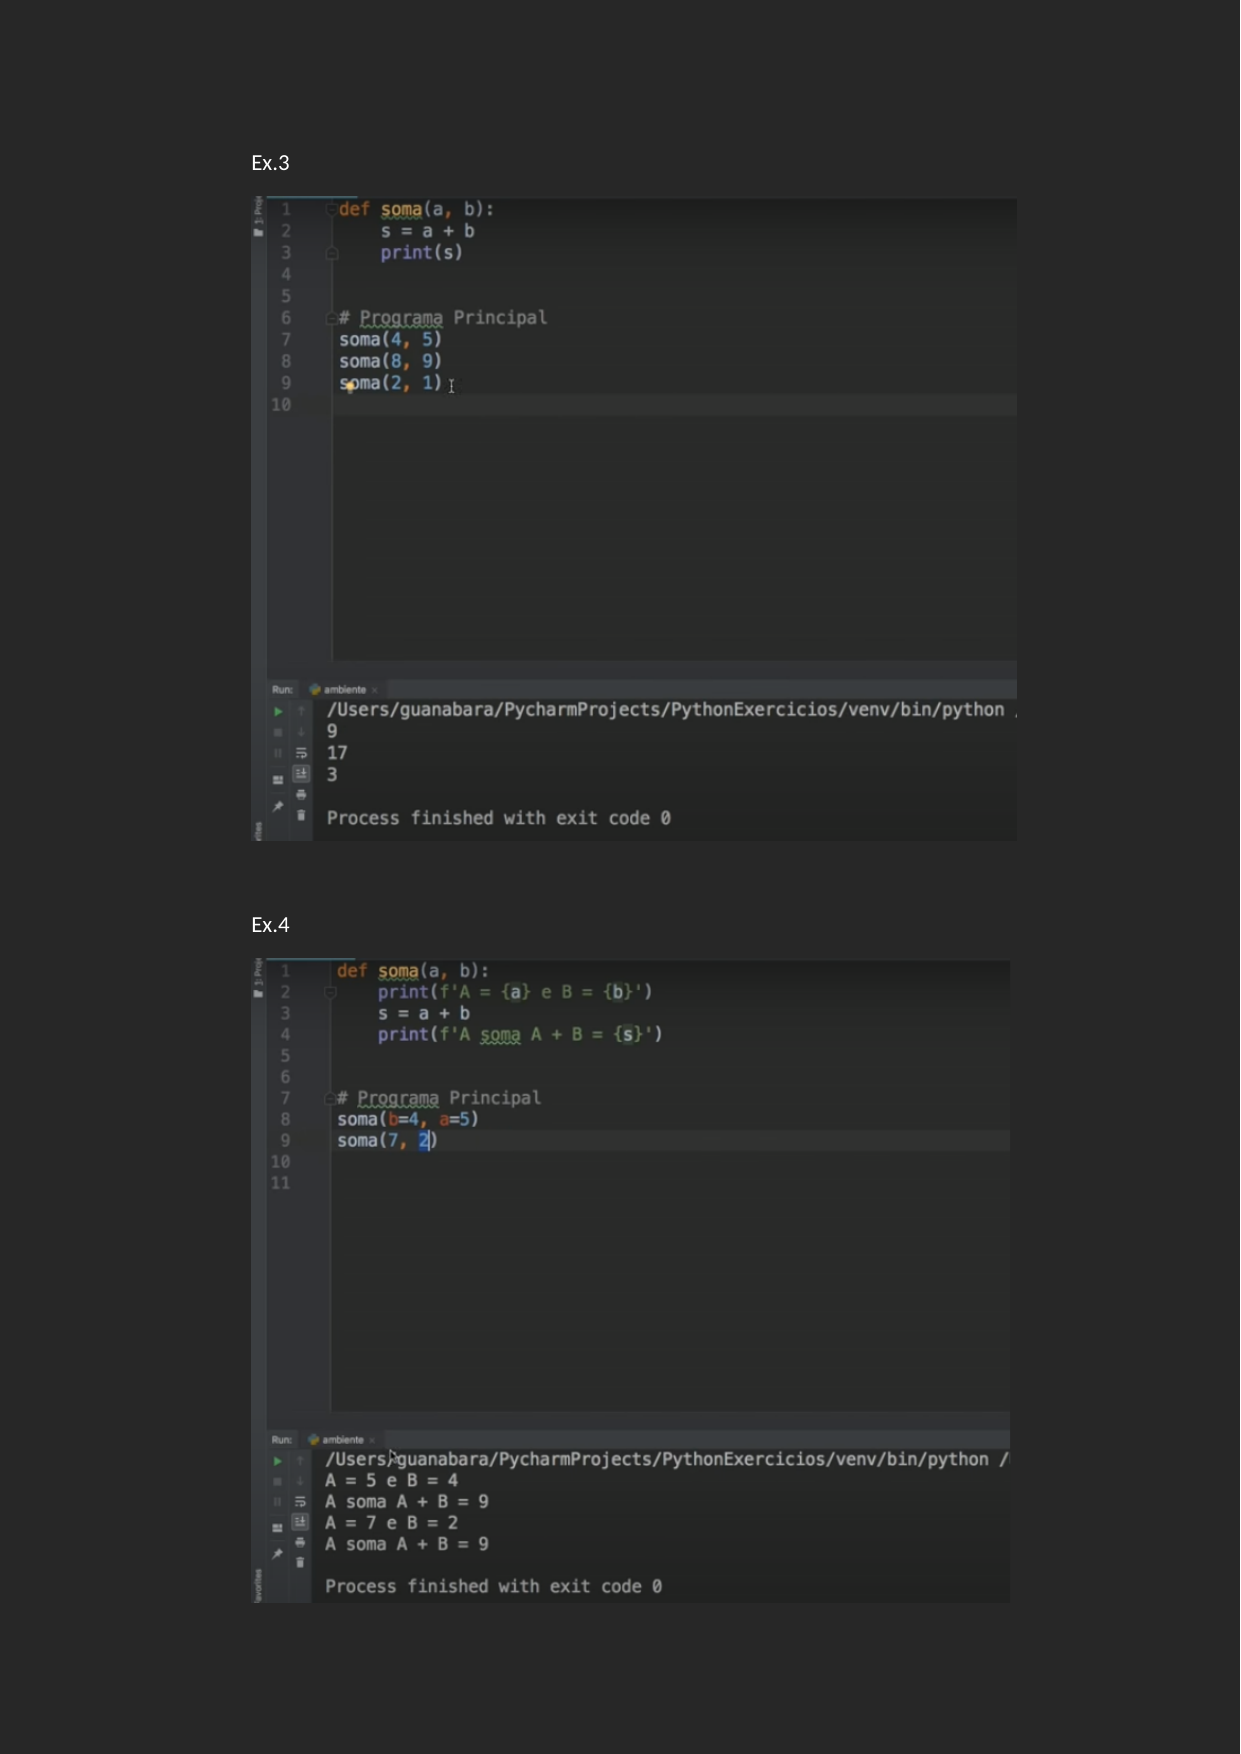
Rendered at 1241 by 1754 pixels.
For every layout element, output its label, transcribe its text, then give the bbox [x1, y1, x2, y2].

text Ex.4 [177, 910, 1063, 938]
text Ex.3 [177, 148, 1063, 176]
picture [251, 958, 1011, 1603]
picture [251, 196, 1017, 841]
